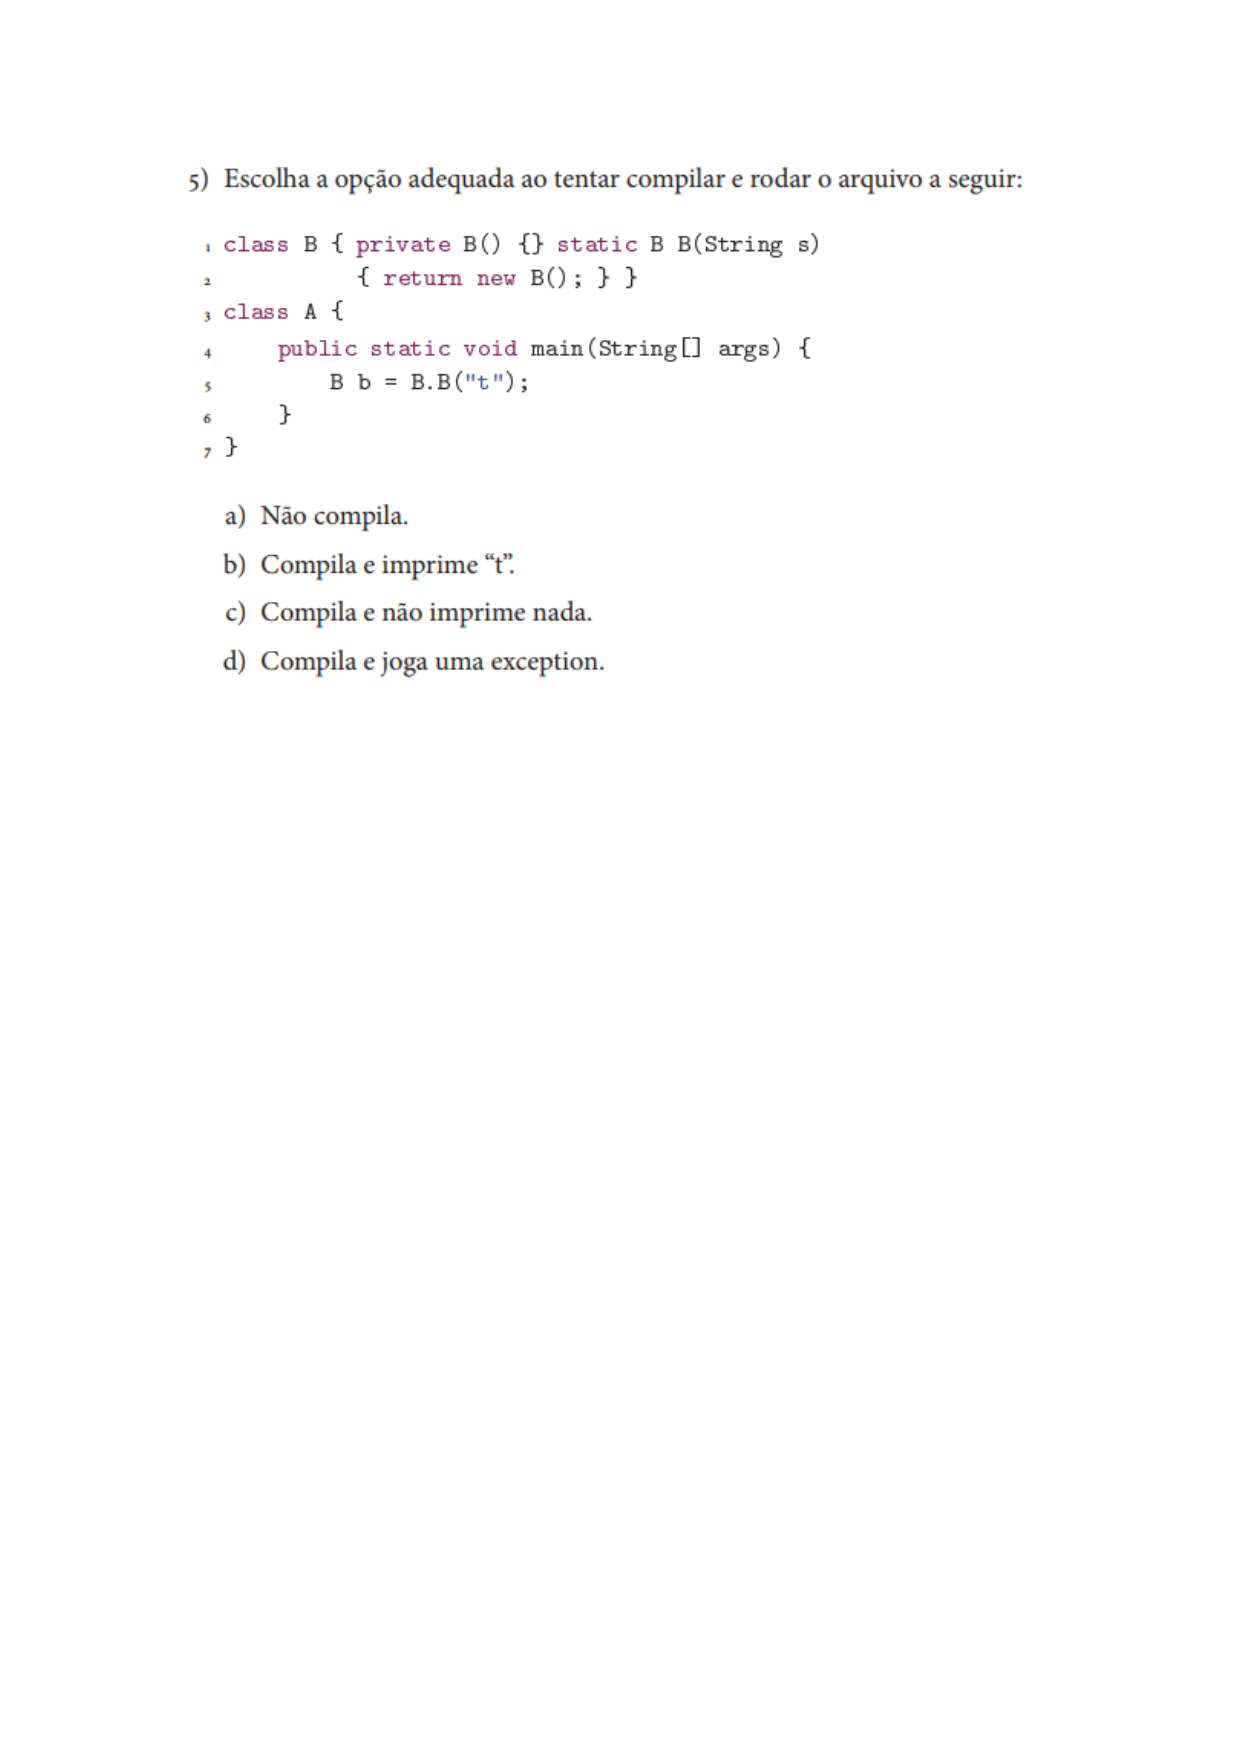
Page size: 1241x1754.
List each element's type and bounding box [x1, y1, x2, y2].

picture [176, 146, 1063, 699]
